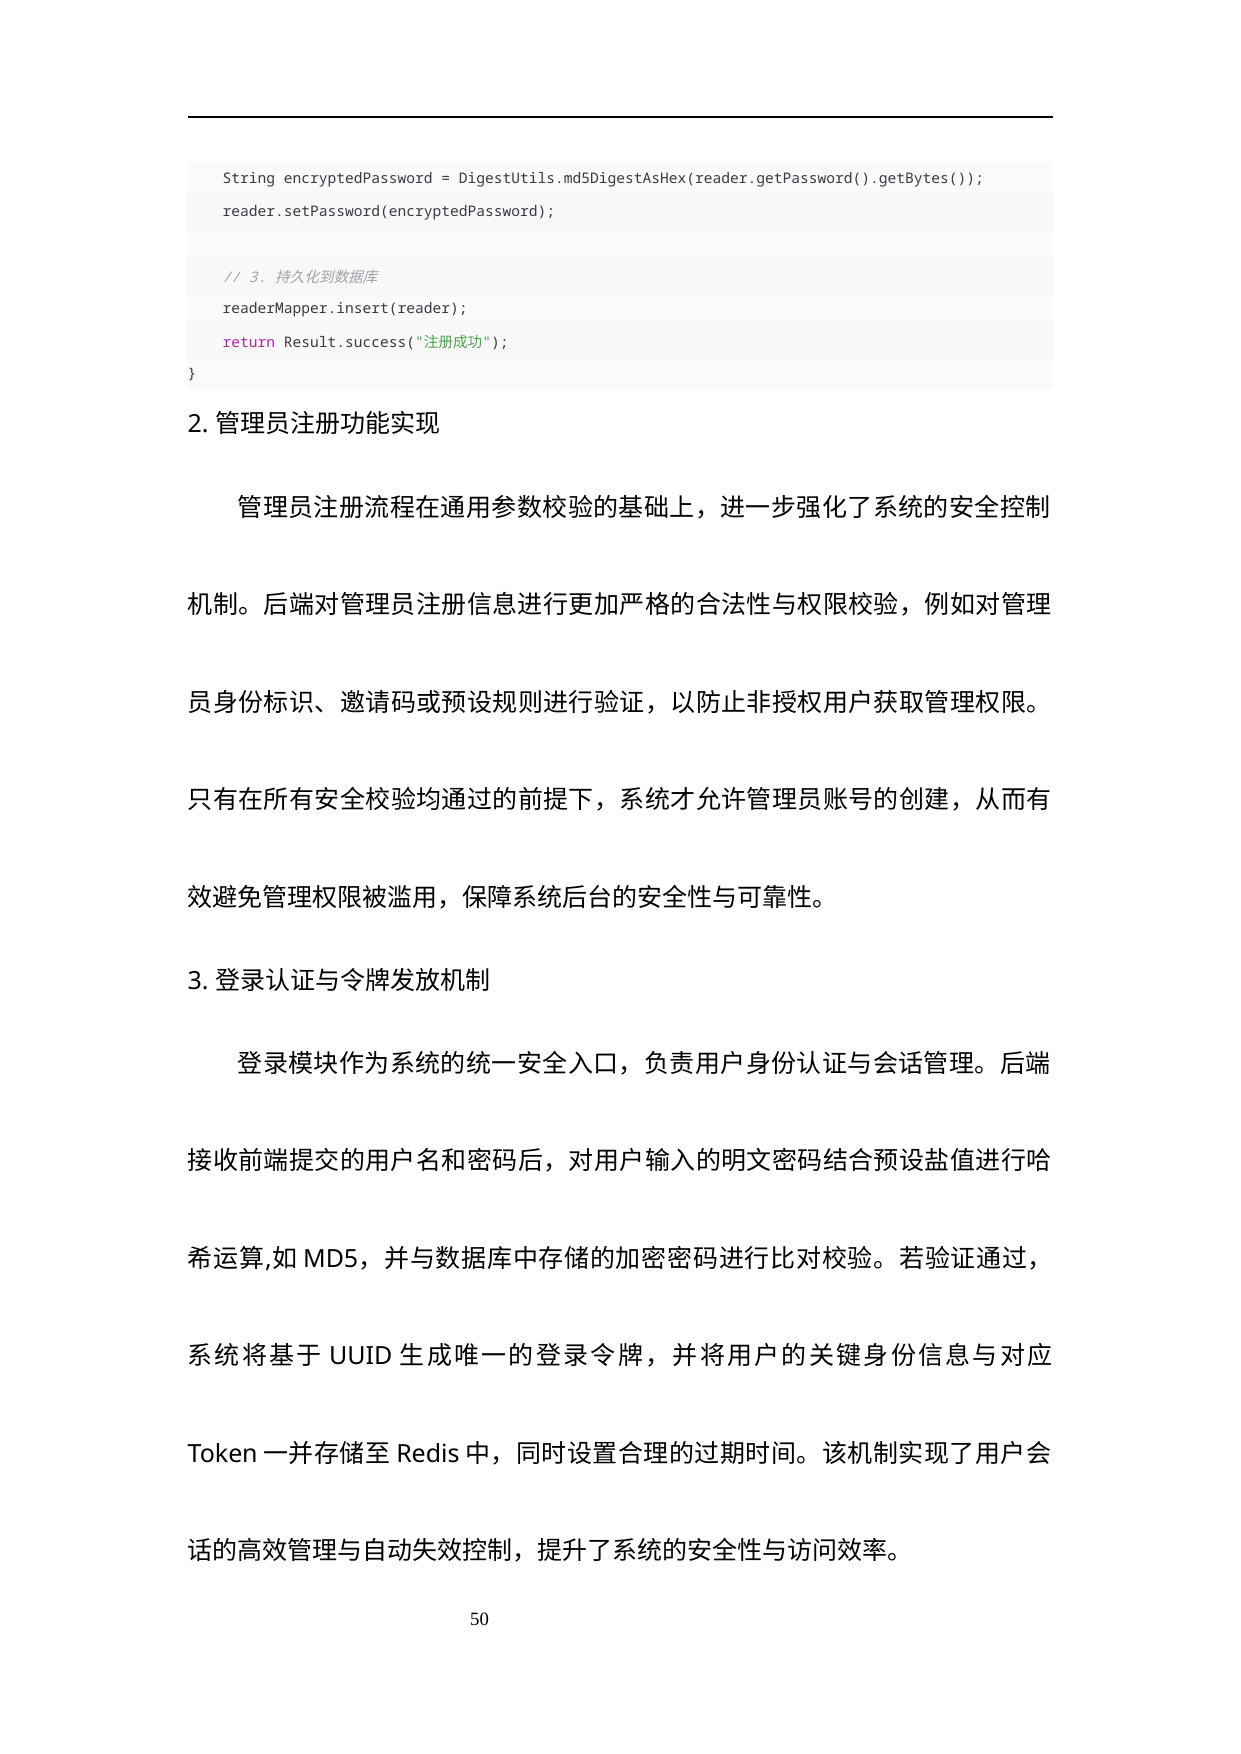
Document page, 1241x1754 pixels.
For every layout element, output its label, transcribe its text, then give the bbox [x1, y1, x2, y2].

text 登录模块作为系统的统一安全入口，负责用户身份认证与会话管理。后端接收前端提交的用户名和密码后，对用户输入的明文密码结合预设盐值进行哈希运算,如MD5，并与数据库中存储的加密密码进行比对校验。若验证通过，系统将基于UUID生成唯一的登录令牌，并将用户的关键身份信息与对应Token一并存储至Redis中，同时设置合理的过期时间。该机制实现了用户会话的高效管理与自动失效控制，提升了系统的安全性与访问效率。 [187, 1029, 1053, 1581]
text } [187, 357, 1053, 389]
text reader.setPassword(encryptedPassword); [187, 194, 1053, 227]
text 3. 登录认证与令牌发放机制 [187, 946, 1053, 1011]
text 管理员注册流程在通用参数校验的基础上，进一步强化了系统的安全控制机制。后端对管理员注册信息进行更加严格的合法性与权限校验，例如对管理员身份标识、邀请码或预设规则进行验证，以防止非授权用户获取管理权限。只有在所有安全校验均通过的前提下，系统才允许管理员账号的创建，从而有效避免管理权限被滥用，保障系统后台的安全性与可靠性。 [187, 473, 1053, 928]
text return Result.success("注册成功"); [187, 324, 1053, 357]
text // 3. 持久化到数据库 [187, 259, 1053, 292]
text String encryptedPassword = DigestUtils.md5DigestAsHex(reader.getPassword().getBytes()); [187, 162, 1053, 194]
text readerMapper.insert(reader); [187, 292, 1053, 324]
text 2. 管理员注册功能实现 [187, 389, 1053, 454]
